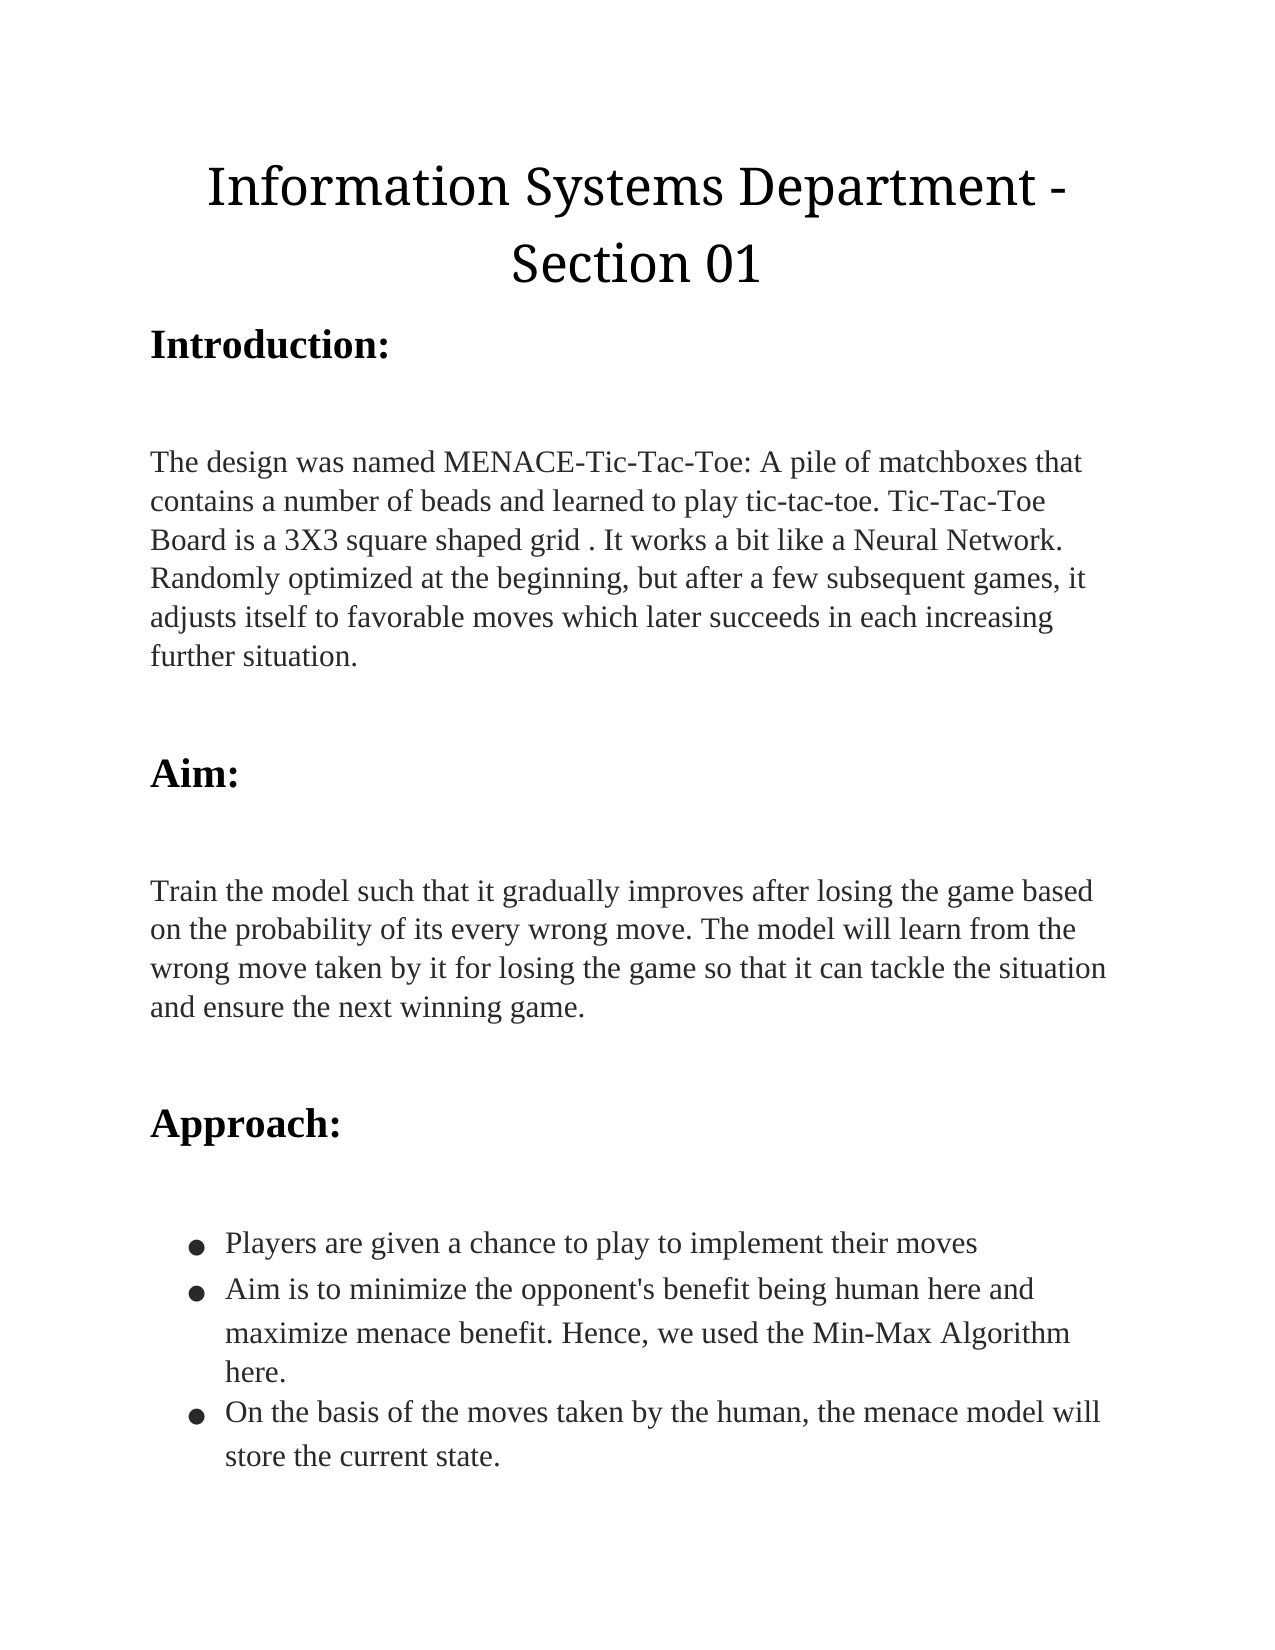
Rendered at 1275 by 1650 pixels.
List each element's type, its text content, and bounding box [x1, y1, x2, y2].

text Train the model such that it gradually improves after losing the game based on the probability of its every wrong move. The model will learn from the wrong move taken by it for losing the game so that it can tackle the situation and ensure the next winning game. [150, 872, 1125, 1024]
text The design was named MENACE-Tic-Tac-Toe: A pile of matchboxes that contains a number of beads and learned to play tic-tac-toe. Tic-Tac-Toe Board is a 3X3 square shaped grid . It works a bit like a Neural Network. Randomly optimized at the beginning, but after a few subsequent games, it adjusts itself to favorable moves which later succeeds in each increasing further situation. [150, 443, 1125, 673]
list Aim is to minimize the opponent's benefit being human here and maximize menace benefit. Hence, we used the Min-Max Algorithm here. [187, 1269, 1125, 1389]
text Information Systems Department - Section 01 [150, 150, 1125, 297]
list On the basis of the moves taken by the human, the menace model will store the current state. [187, 1392, 1125, 1473]
text Introduction: [150, 320, 1125, 368]
text Aim: [150, 748, 1125, 796]
text Approach: [150, 1099, 1125, 1147]
list Players are given a chance to play to implement their moves [225, 1223, 1125, 1265]
